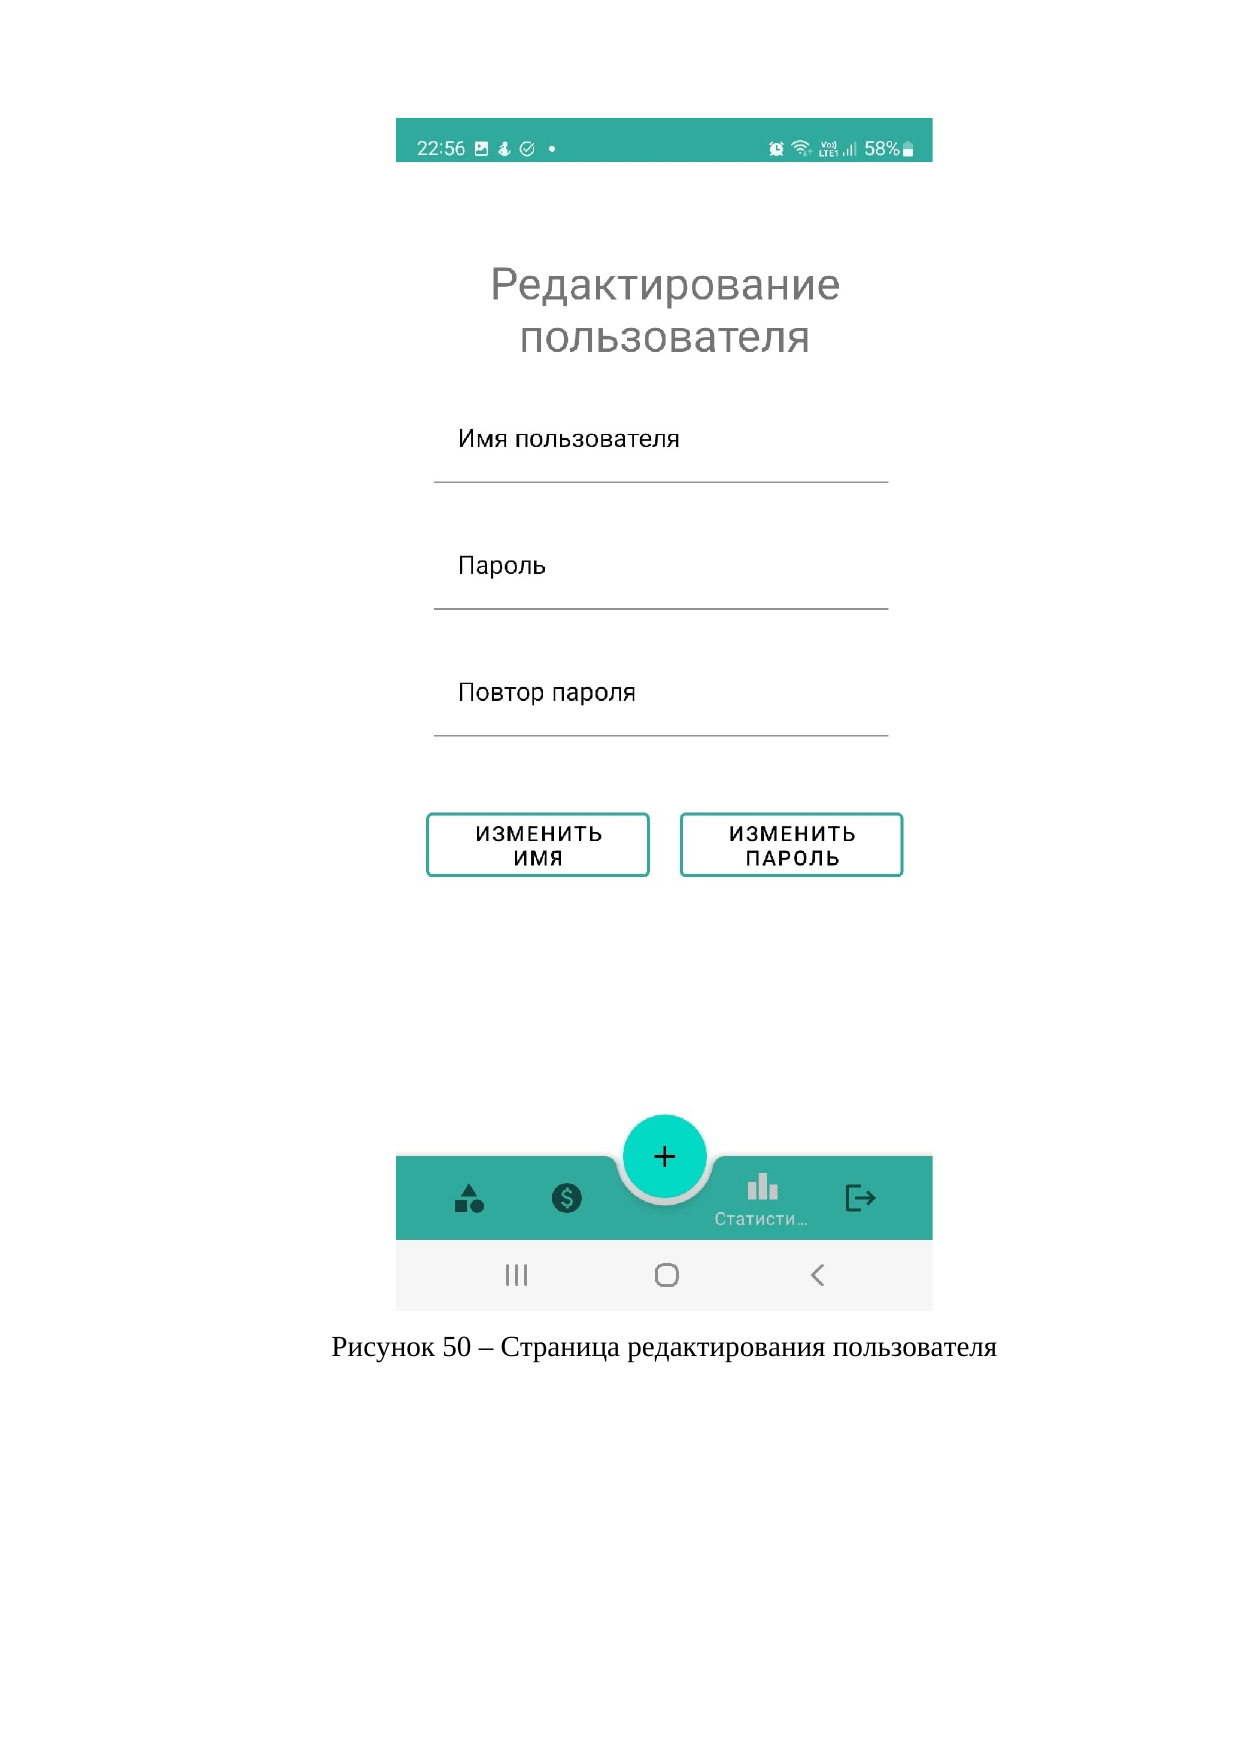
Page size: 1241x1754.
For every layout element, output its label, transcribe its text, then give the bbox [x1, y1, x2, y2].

picture [396, 118, 933, 1311]
text Рисунок 50 – Страница редактирования пользователя [177, 1329, 1152, 1362]
